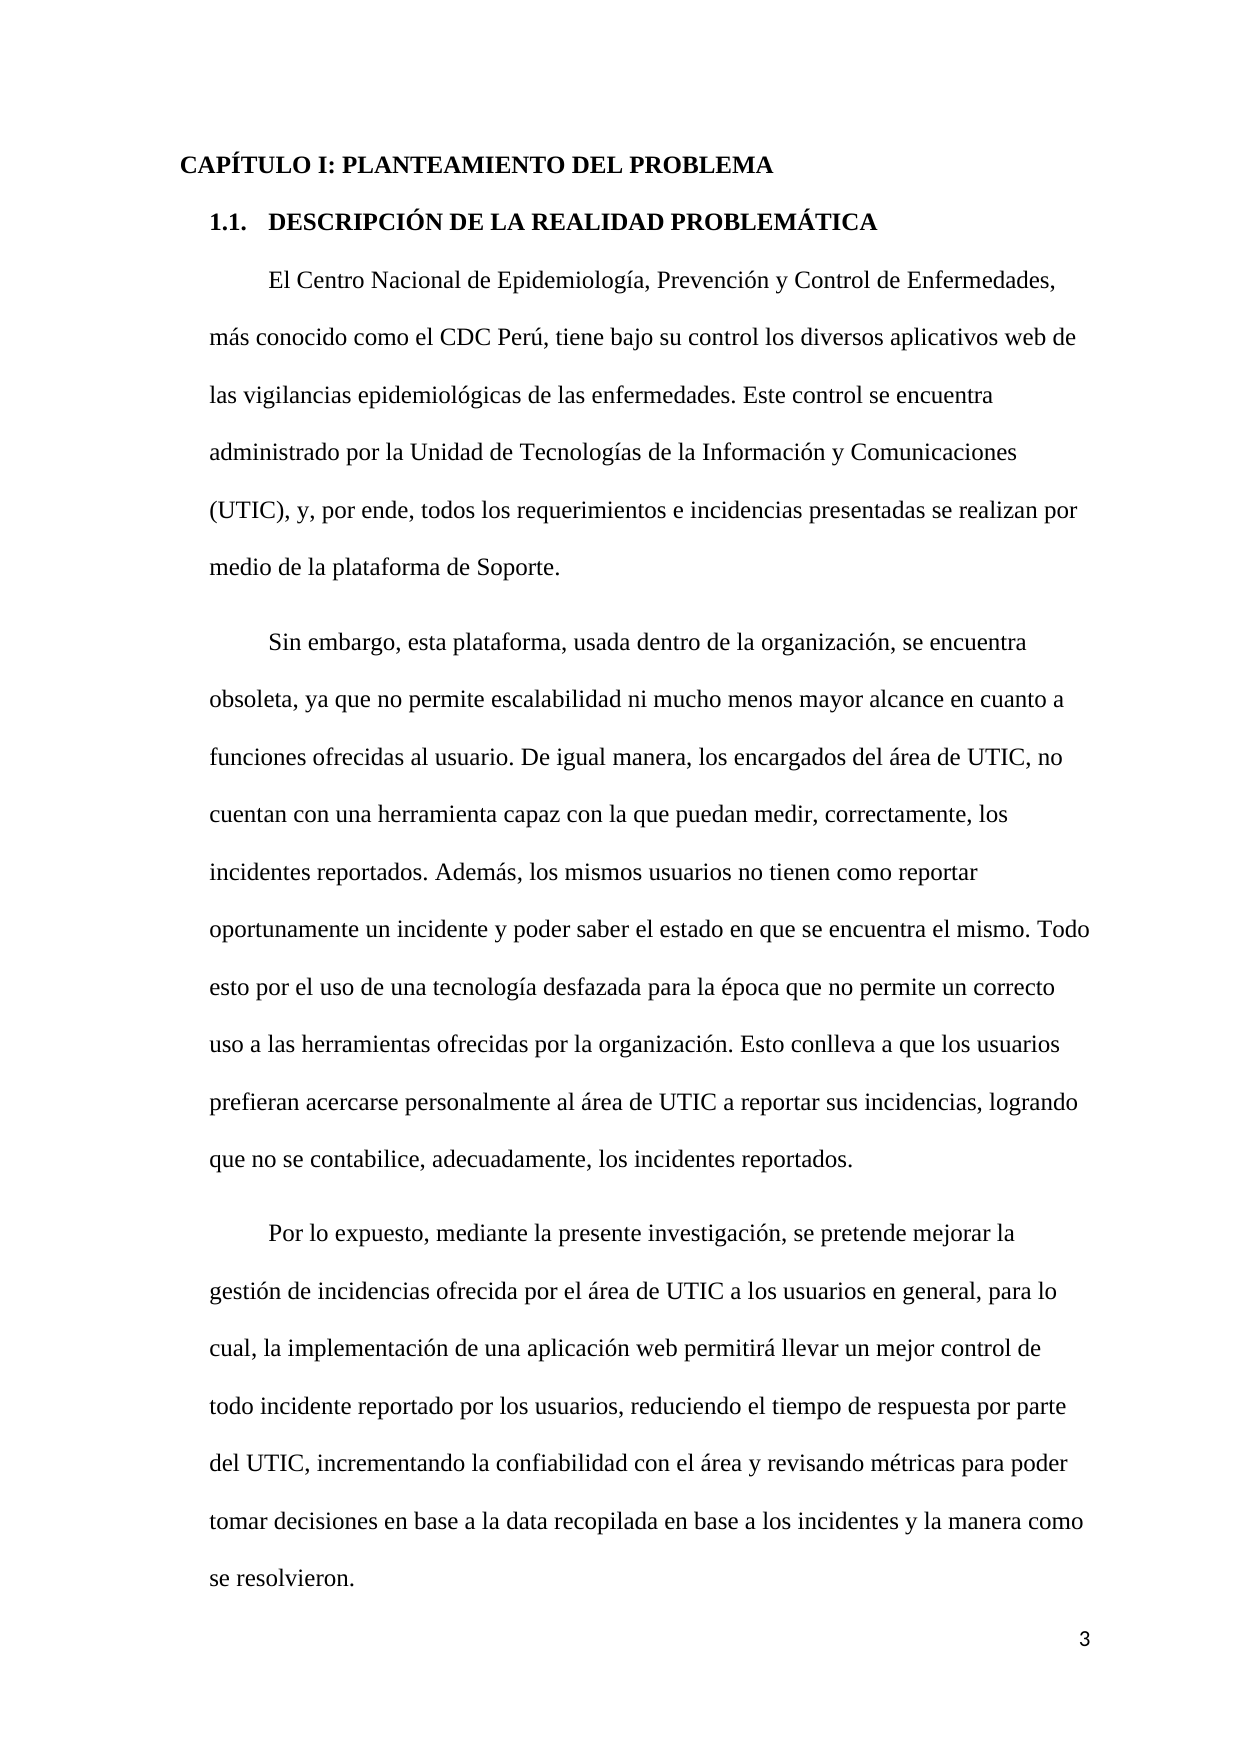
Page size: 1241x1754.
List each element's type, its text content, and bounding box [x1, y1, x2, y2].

text El Centro Nacional de Epidemiología, Prevención y Control de Enfermedades, más conocido como el CDC Perú, tiene bajo su control los diversos aplicativos web de las vigilancias epidemiológicas de las enfermedades. Este control se encuentra administrado por la Unidad de Tecnologías de la Información y Comunicaciones (UTIC), y, por ende, todos los requerimientos e incidencias presentadas se realizan por medio de la plataforma de Soporte. [209, 265, 1090, 581]
subtitle DESCRIPCIÓN DE LA REALIDAD PROBLEMÁTICA [209, 207, 1090, 236]
text Sin embargo, esta plataforma, usada dentro de la organización, se encuentra obsoleta, ya que no permite escalabilidad ni mucho menos mayor alcance en cuanto a funciones ofrecidas al usuario. De igual manera, los encargados del área de UTIC, no cuentan con una herramienta capaz con la que puedan medir, correctamente, los incidentes reportados. Además, los mismos usuarios no tienen como reportar oportunamente un incidente y poder saber el estado en que se encuentra el mismo. Todo esto por el uso de una tecnología desfazada para la época que no permite un correcto uso a las herramientas ofrecidas por la organización. Esto conlleva a que los usuarios prefieran acercarse personalmente al área de UTIC a reportar sus incidencias, logrando que no se contabilice, adecuadamente, los incidentes reportados. [209, 627, 1090, 1173]
text Por lo expuesto, mediante la presente investigación, se pretende mejorar la gestión de incidencias ofrecida por el área de UTIC a los usuarios en general, para lo cual, la implementación de una aplicación web permitirá llevar un mejor control de todo incidente reportado por los usuarios, reduciendo el tiempo de respuesta por parte del UTIC, incrementando la confiabilidad con el área y revisando métricas para poder tomar decisiones en base a la data recopilada en base a los incidentes y la manera como se resolvieron. [209, 1218, 1090, 1592]
subtitle CAPÍTULO I: PLANTEAMIENTO DEL PROBLEMA [150, 150, 1090, 179]
